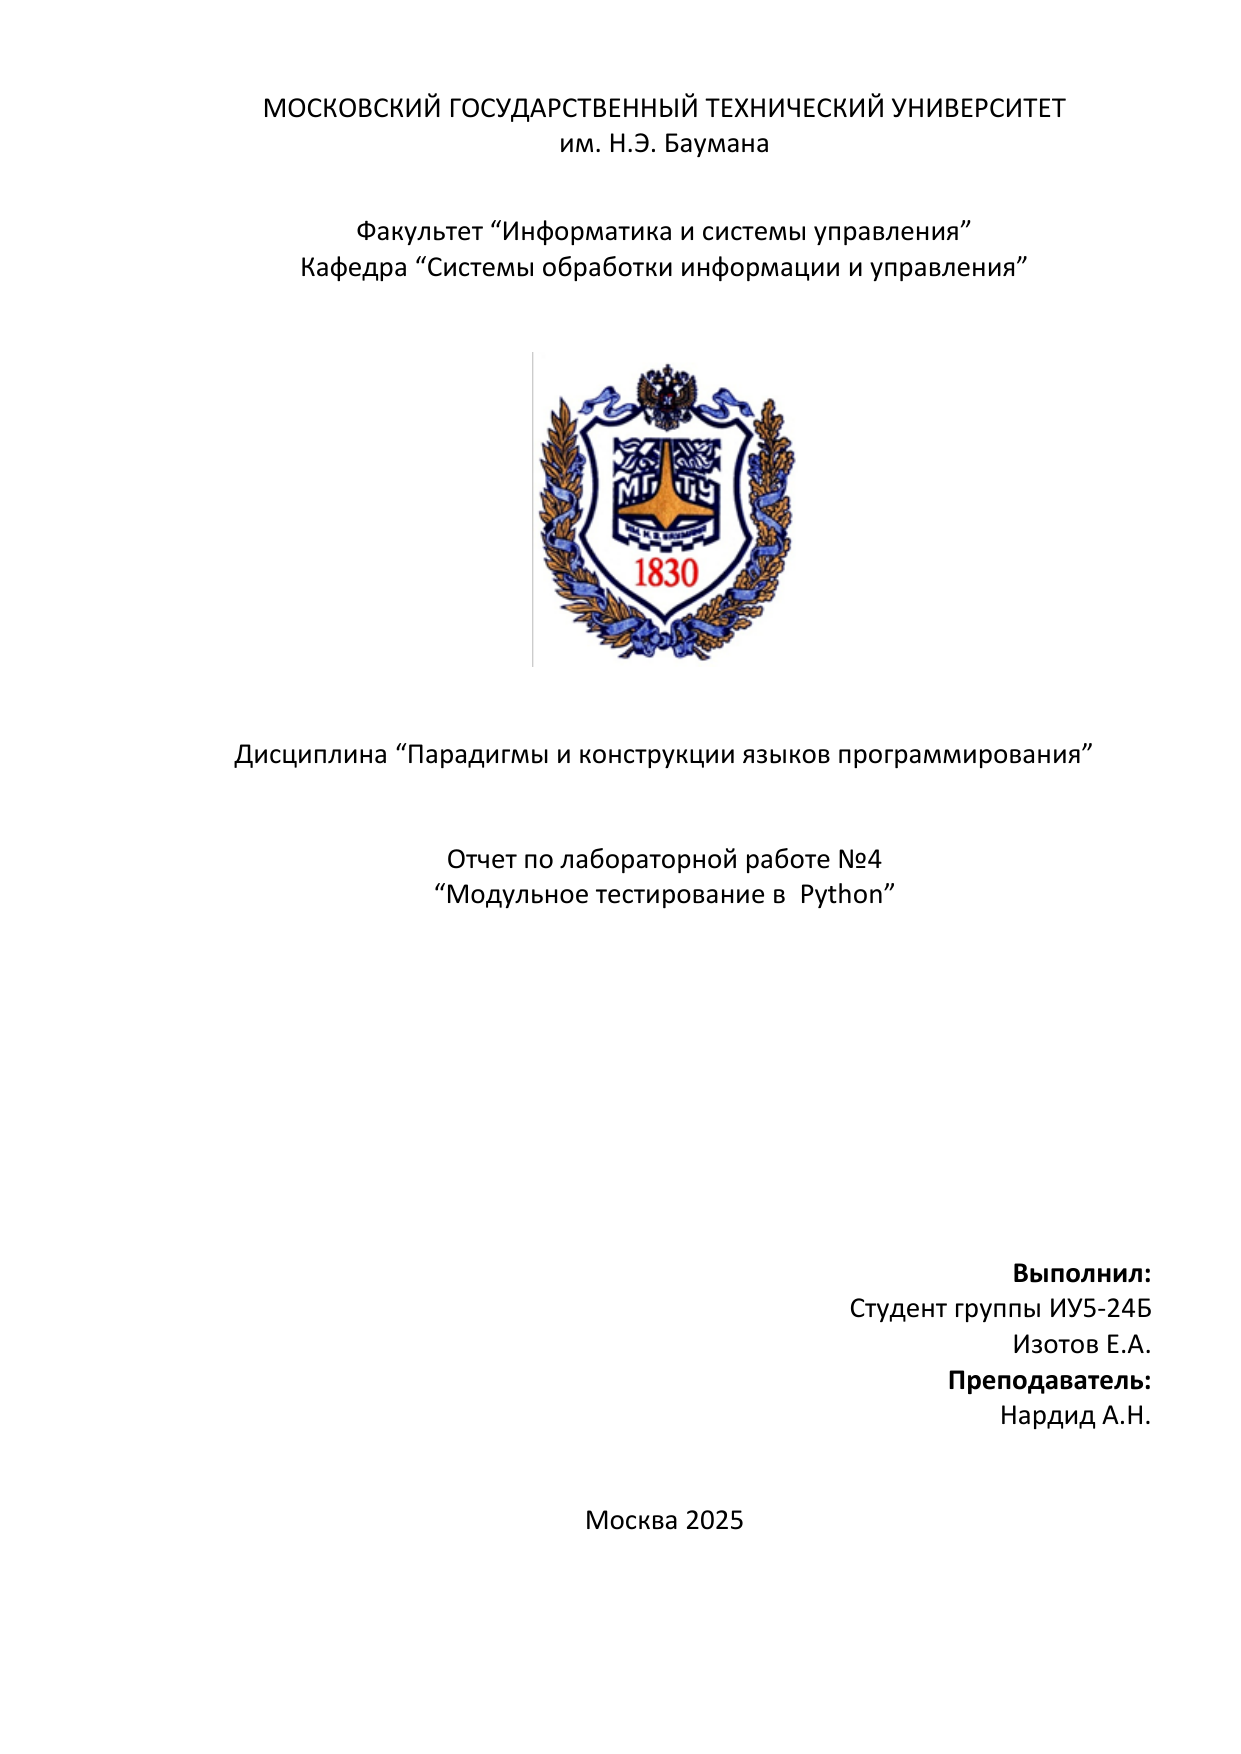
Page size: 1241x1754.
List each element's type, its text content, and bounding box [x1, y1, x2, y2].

text Отчет по лабораторной работе №4 “Модульное тестирование в Python” [177, 840, 1152, 911]
text Москва 2025 [177, 1501, 1152, 1537]
text Факультет “Информатика и системы управления” Кафедра “Системы обработки информации и управления” [177, 177, 1152, 283]
text МОСКОВСКИЙ ГОСУДАРСТВЕННЫЙ ТЕХНИЧЕСКИЙ УНИВЕРСИТЕТ им. Н.Э. Баумана [177, 89, 1152, 160]
picture [530, 352, 798, 667]
text Дисциплина “Парадигмы и конструкции языков программирования” [177, 735, 1152, 771]
text Выполнил: Студент группы ИУ5-24Б Изотов Е.А. Преподаватель: Нардид А.Н. [177, 1254, 1152, 1432]
